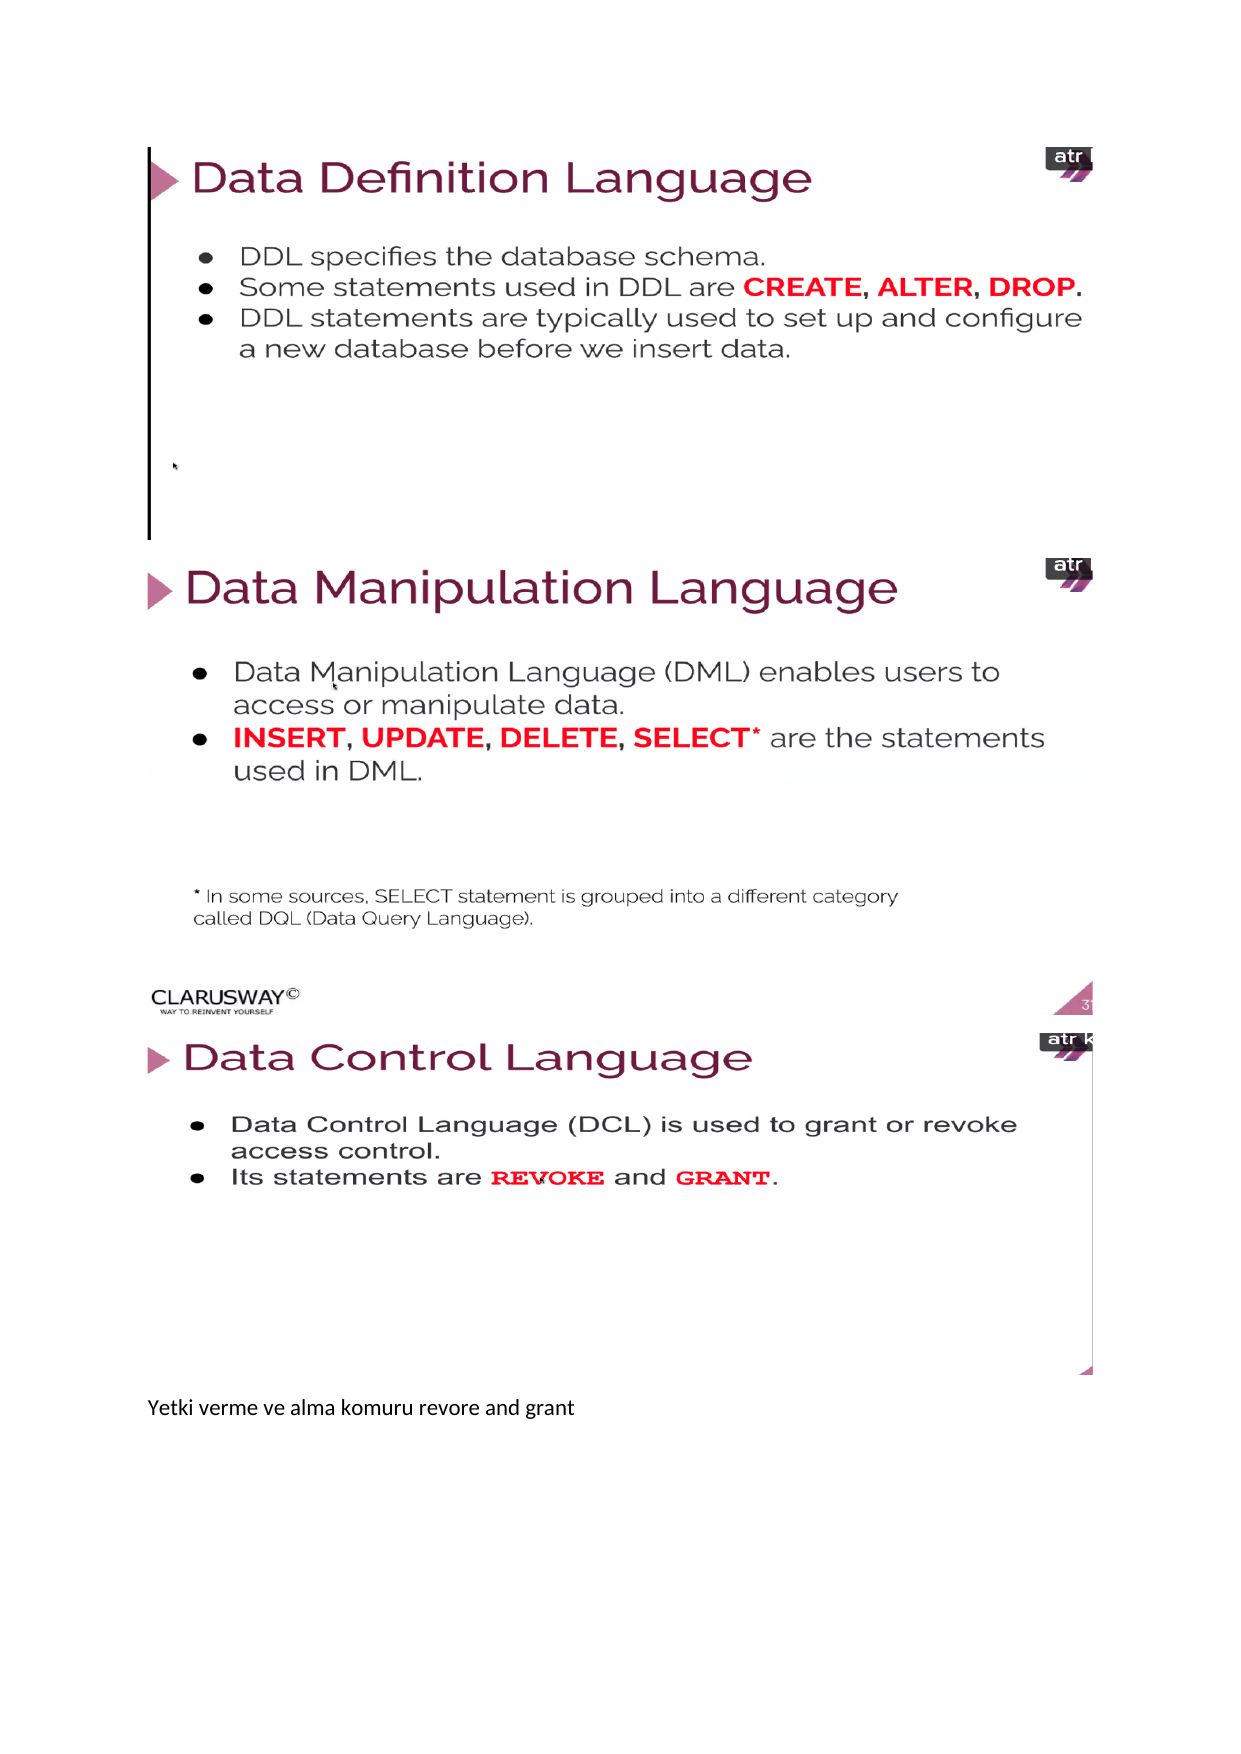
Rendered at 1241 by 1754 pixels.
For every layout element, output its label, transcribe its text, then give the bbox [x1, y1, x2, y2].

text Yetki verme ve alma komuru revore and grant [148, 1393, 1093, 1421]
picture [147, 147, 1093, 540]
picture [147, 558, 1093, 1015]
picture [147, 1033, 1093, 1375]
